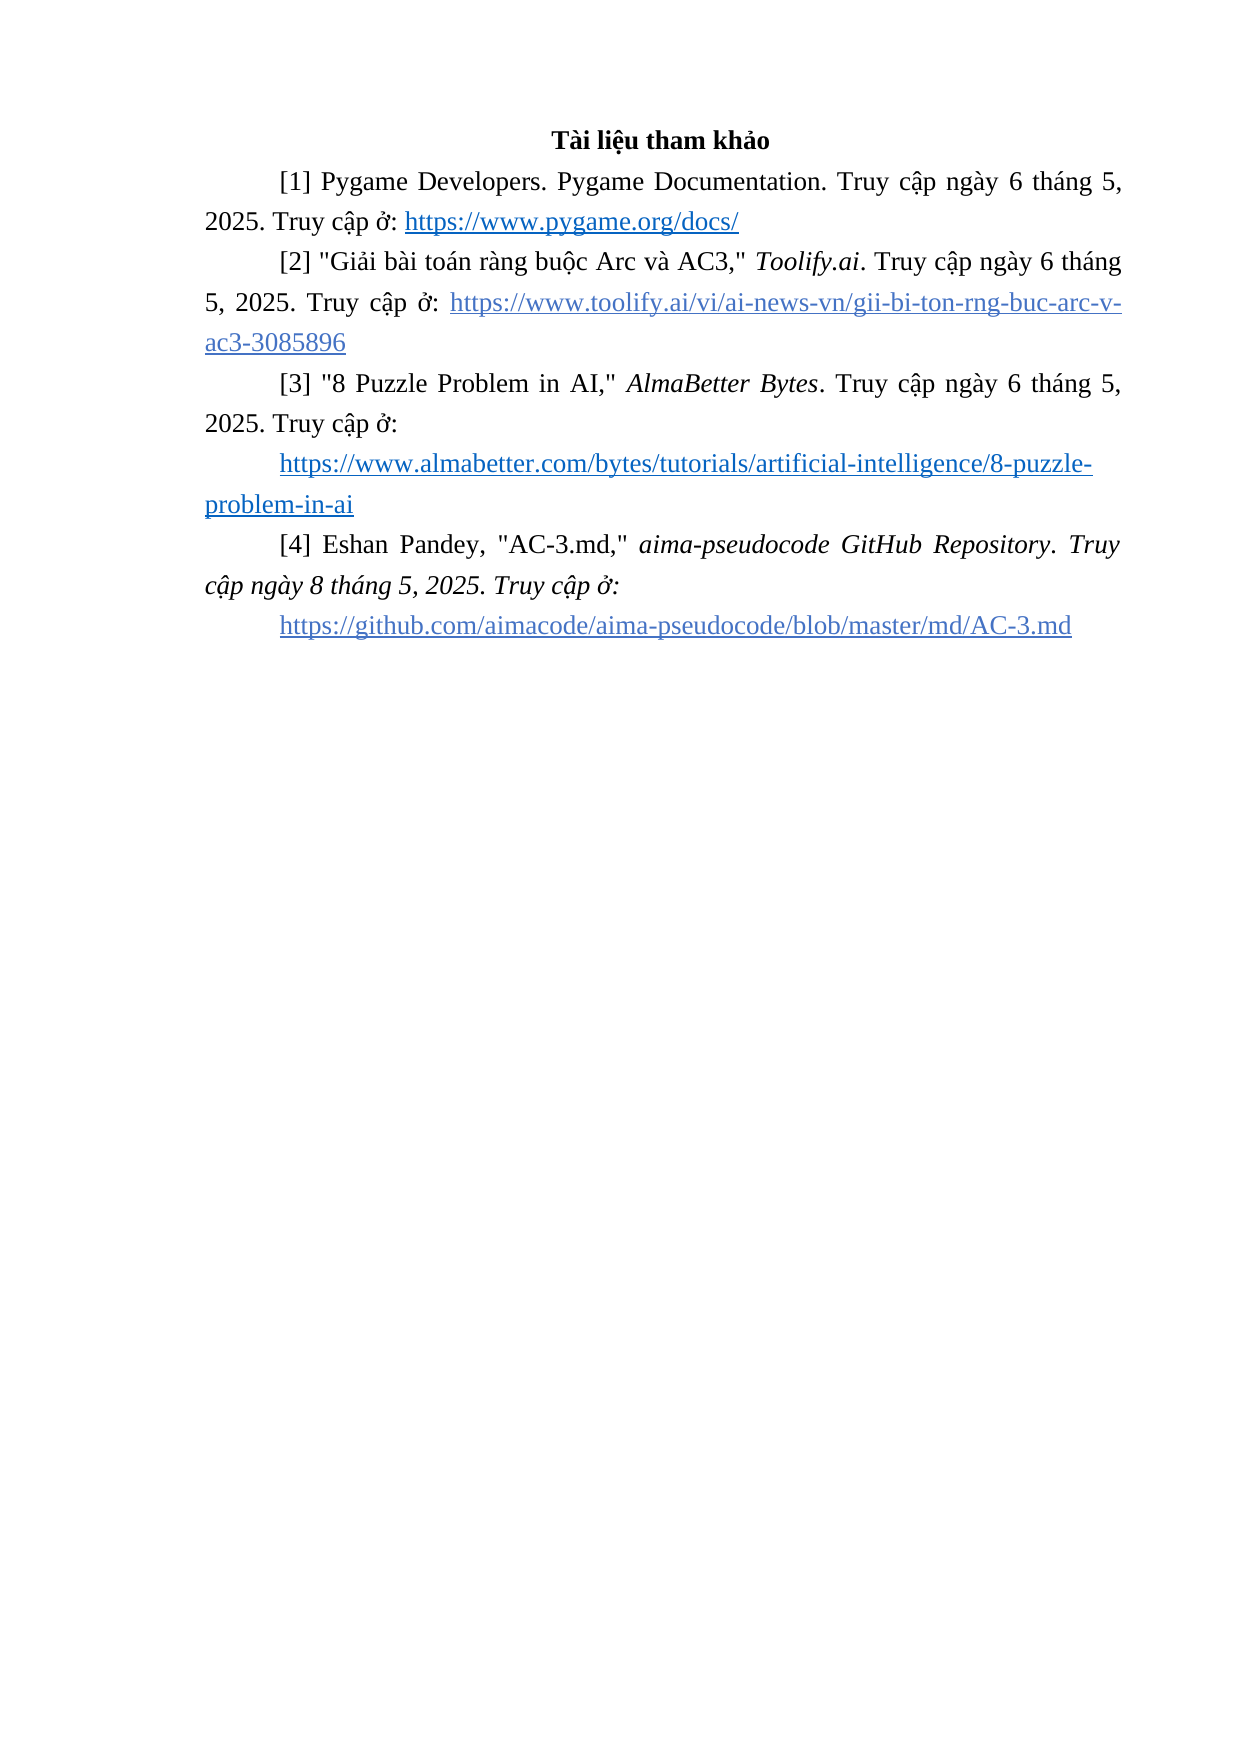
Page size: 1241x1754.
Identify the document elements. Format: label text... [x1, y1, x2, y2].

text [1] Pygame Developers. Pygame Documentation. Truy cập ngày 6 tháng 5, 2025. Truy cập ở: https://www.pygame.org/docs/ [204, 164, 1122, 236]
text [3] "8 Puzzle Problem in AI," AlmaBetter Bytes. Truy cập ngày 6 tháng 5, 2025. Truy cập ở: [204, 367, 1122, 438]
text https://www.almabetter.com/bytes/tutorials/artificial-intelligence/8-puzzle-problem-in-ai [204, 447, 1122, 519]
subtitle Tài liệu tham khảo [341, 124, 980, 155]
text [4] Eshan Pandey, "AC-3.md," aima-pseudocode GitHub Repository. Truy cập ngày 8 tháng 5, 2025. Truy cập ở: [204, 528, 1122, 600]
text [2] "Giải bài toán ràng buộc Arc và AC3," Toolify.ai. Truy cập ngày 6 tháng 5, 2025. Truy cập ở: https://www.toolify.ai/vi/ai-news-vn/gii-bi-ton-rng-buc-arc-v-ac3-3085896 [204, 245, 1122, 357]
text https://github.com/aimacode/aima-pseudocode/blob/master/md/AC-3.md [204, 609, 1122, 640]
